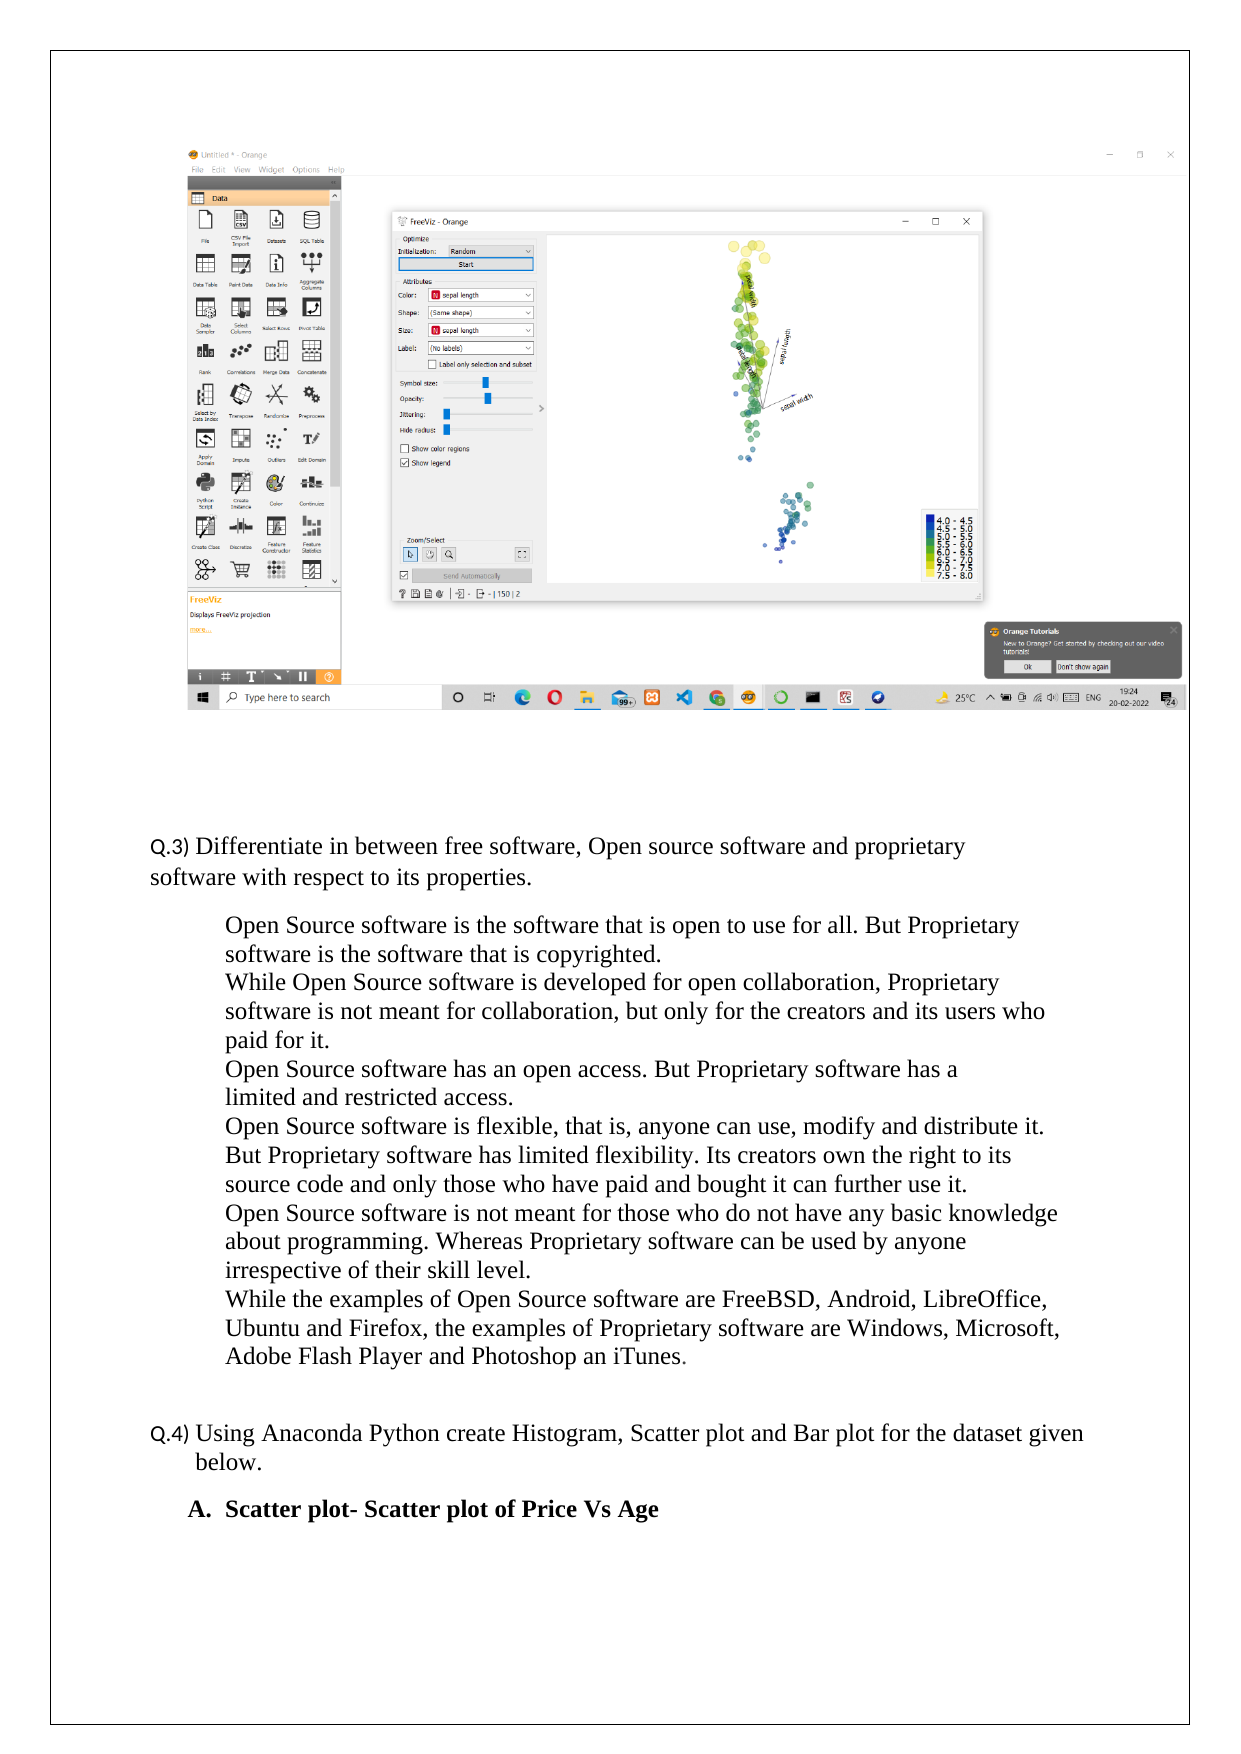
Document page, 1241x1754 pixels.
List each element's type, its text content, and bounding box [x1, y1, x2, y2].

list Open Source software is flexible, that is, anyone can use, modify and distribute it. But Proprietary software has limited flexibility. Its creators own the right to its source code and only those who have paid and bought it can further use it. [187, 1111, 1072, 1198]
list Differentiate in between free software, Open source software and proprietary software with respect to its properties. [150, 831, 1057, 891]
list While Open Source software is developed for open collaboration, Proprietary software is not meant for collaboration, but only for the creators and its users who paid for it. [187, 967, 1089, 1054]
list Using Anaconda Python create Histogram, Scatter plot and Bar plot for the dataset given below. [150, 1418, 1138, 1476]
list Open Source software is the software that is open to use for all. But Proprietary software is the software that is copyrighted. [187, 910, 1074, 967]
picture [187, 147, 1187, 710]
list While the examples of Open Source software are FreeBSD, Android, LibreOffice, Ubuntu and Firefox, the examples of Proprietary software are Windows, Microsoft, Adobe Flash Player and Photoshop an iTunes. [187, 1284, 1086, 1370]
list Open Source software has an open access. But Proprietary software has a limited and restricted access. [187, 1054, 1021, 1111]
list Open Source software is not meant for those who do not have any basic knowledge about programming. Whereas Proprietary software can be used by anyone irrespective of their skill level. [187, 1198, 1064, 1284]
list Scatter plot- Scatter plot of Price Vs Age [187, 1494, 1138, 1523]
